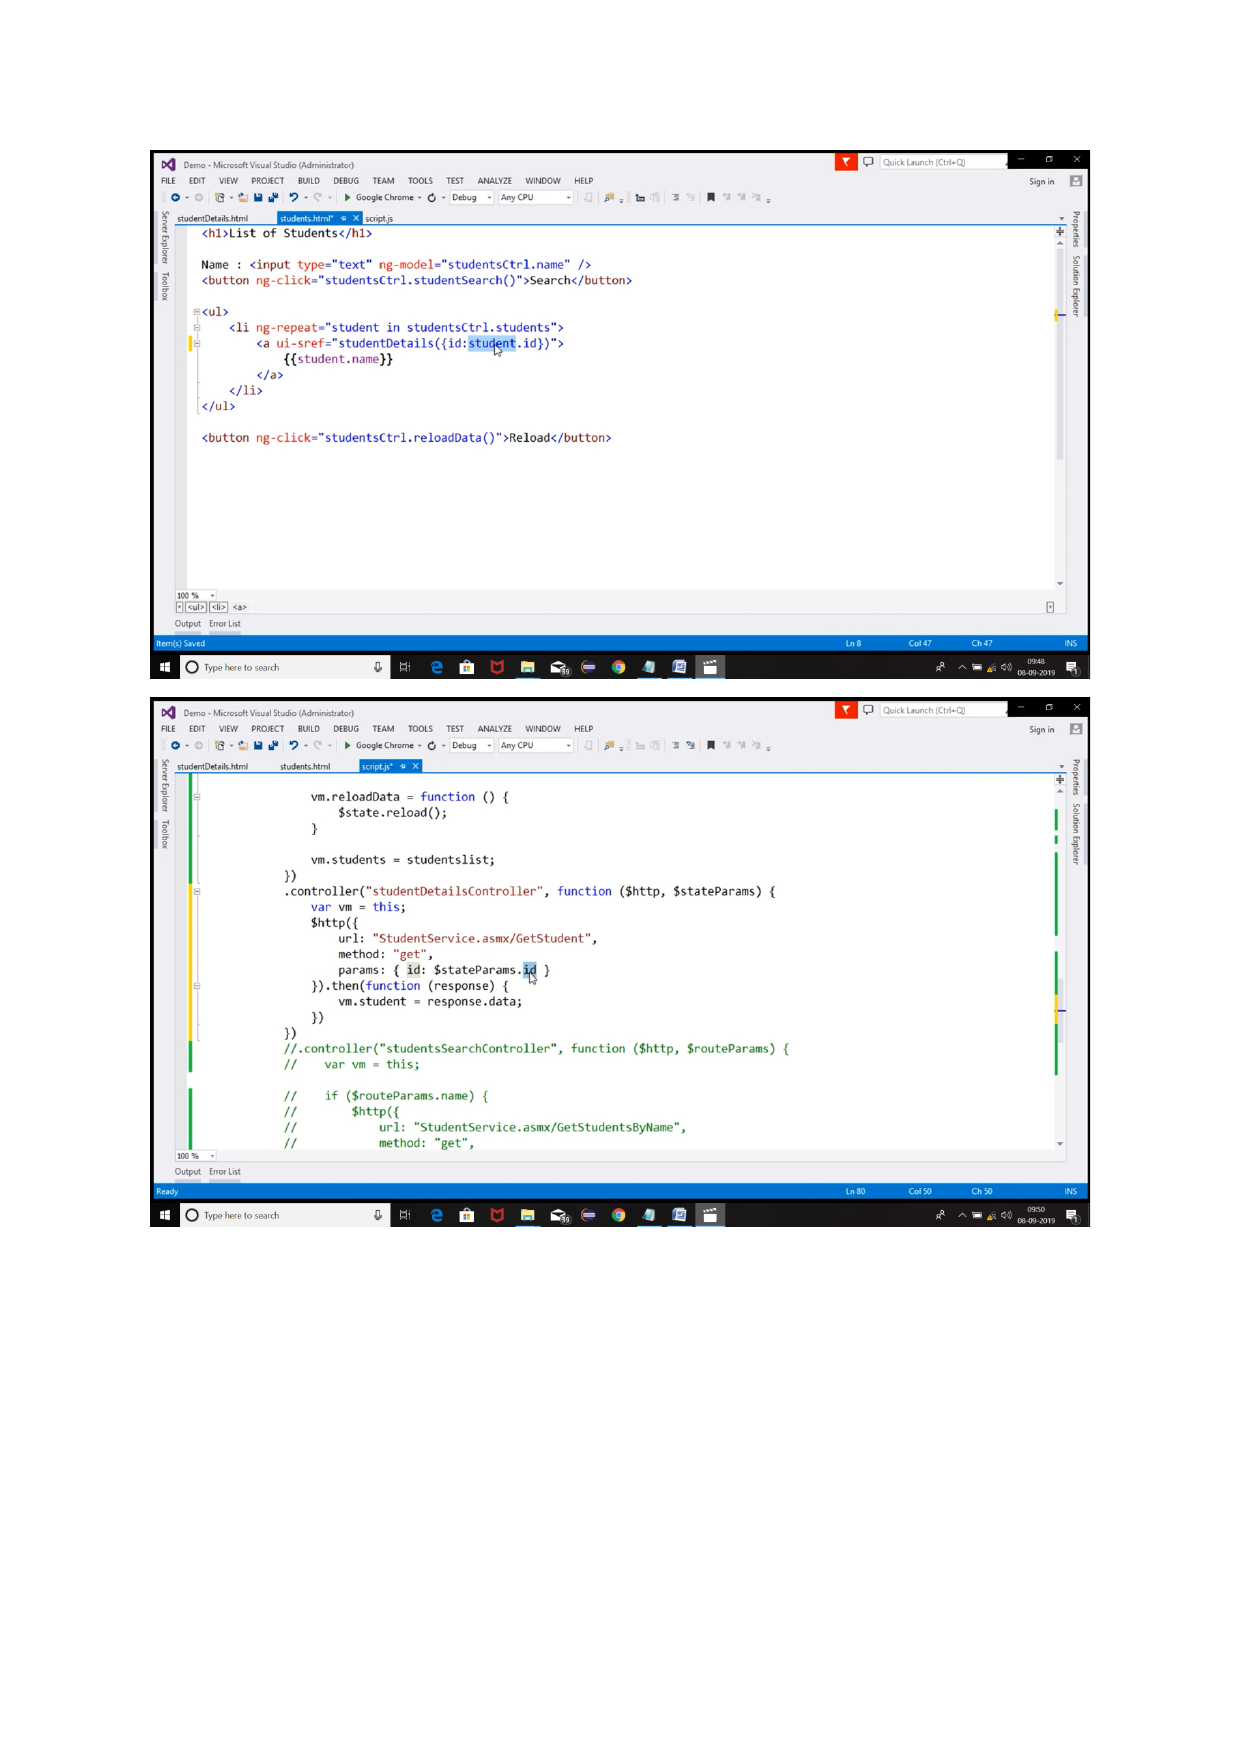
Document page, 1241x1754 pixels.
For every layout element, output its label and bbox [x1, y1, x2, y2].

picture [150, 697, 1091, 1227]
picture [150, 150, 1091, 679]
